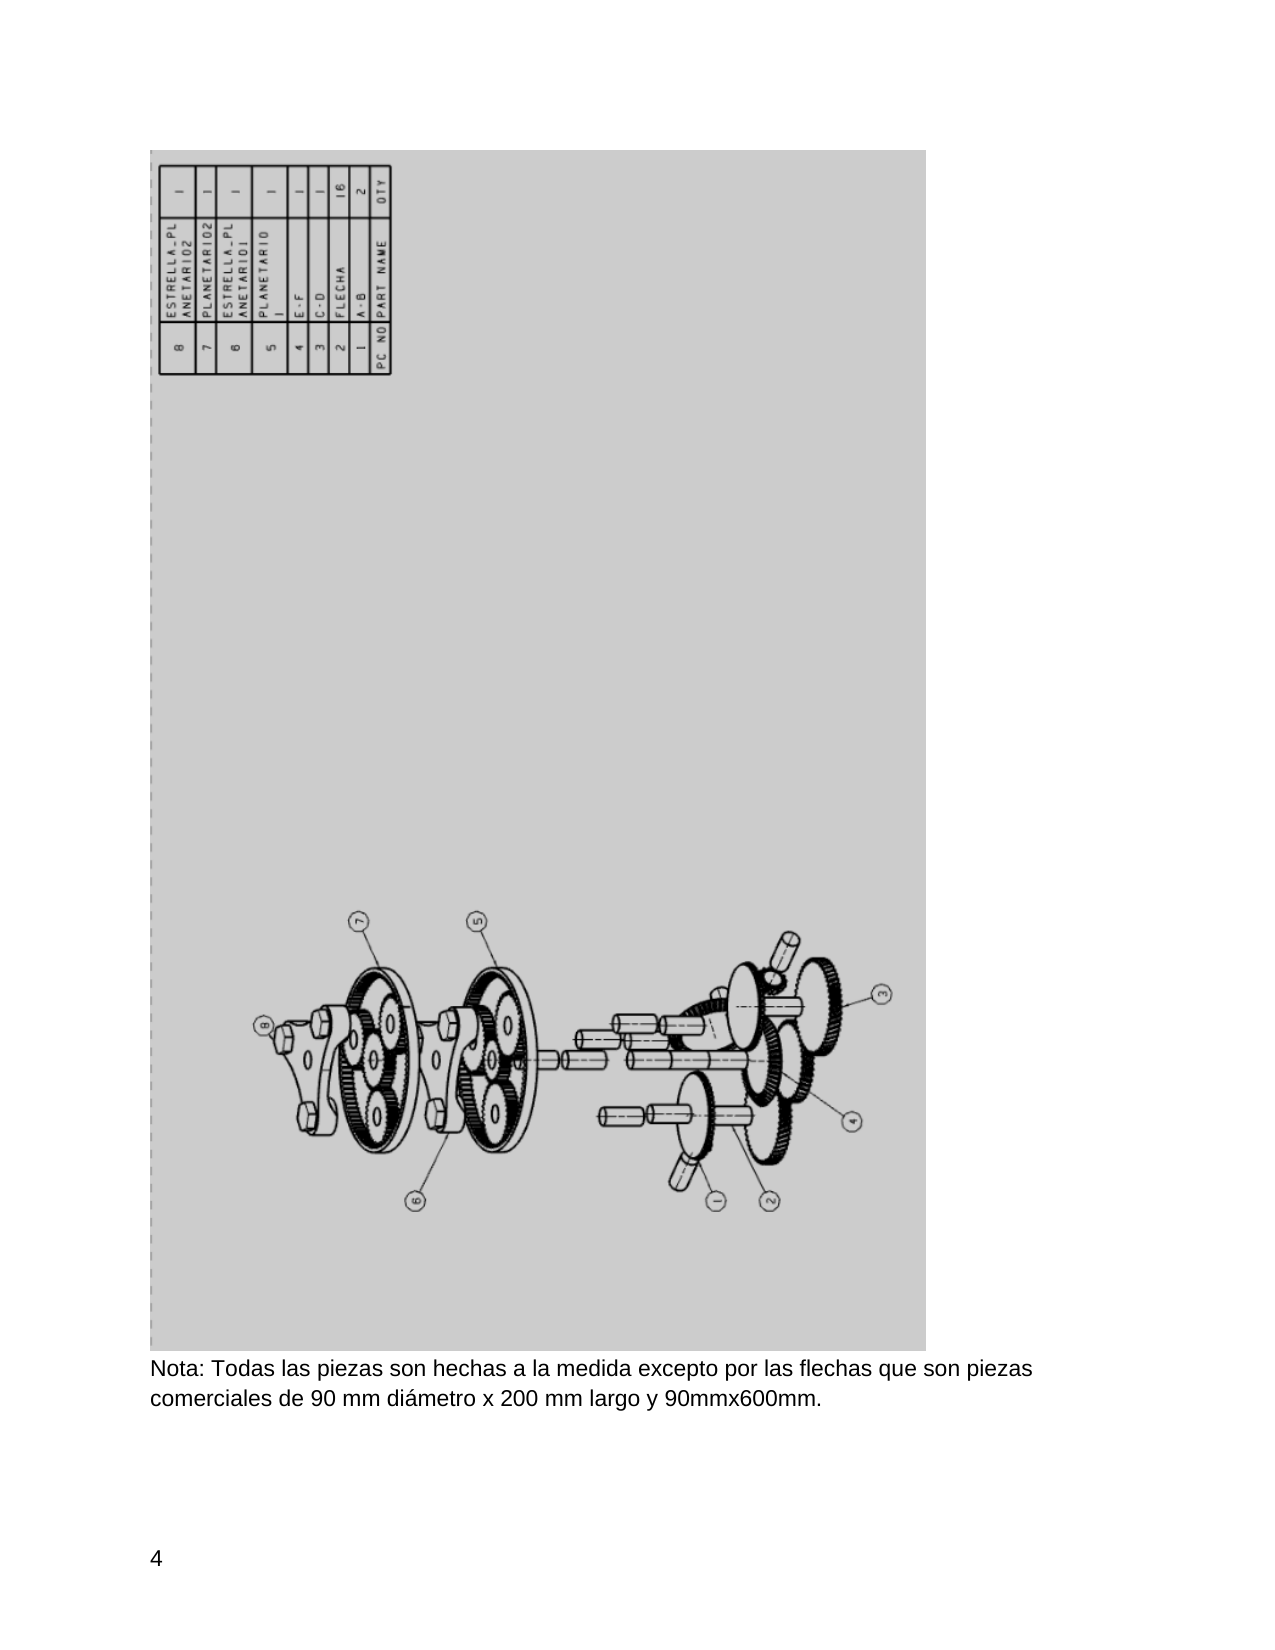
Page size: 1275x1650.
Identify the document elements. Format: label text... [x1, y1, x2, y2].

picture [150, 150, 926, 1351]
text Nota: Todas las piezas son hechas a la medida excepto por las flechas que son piezas comerciales de 90 mm diámetro x 200 mm largo y 90mmx600mm. [150, 1354, 1125, 1411]
